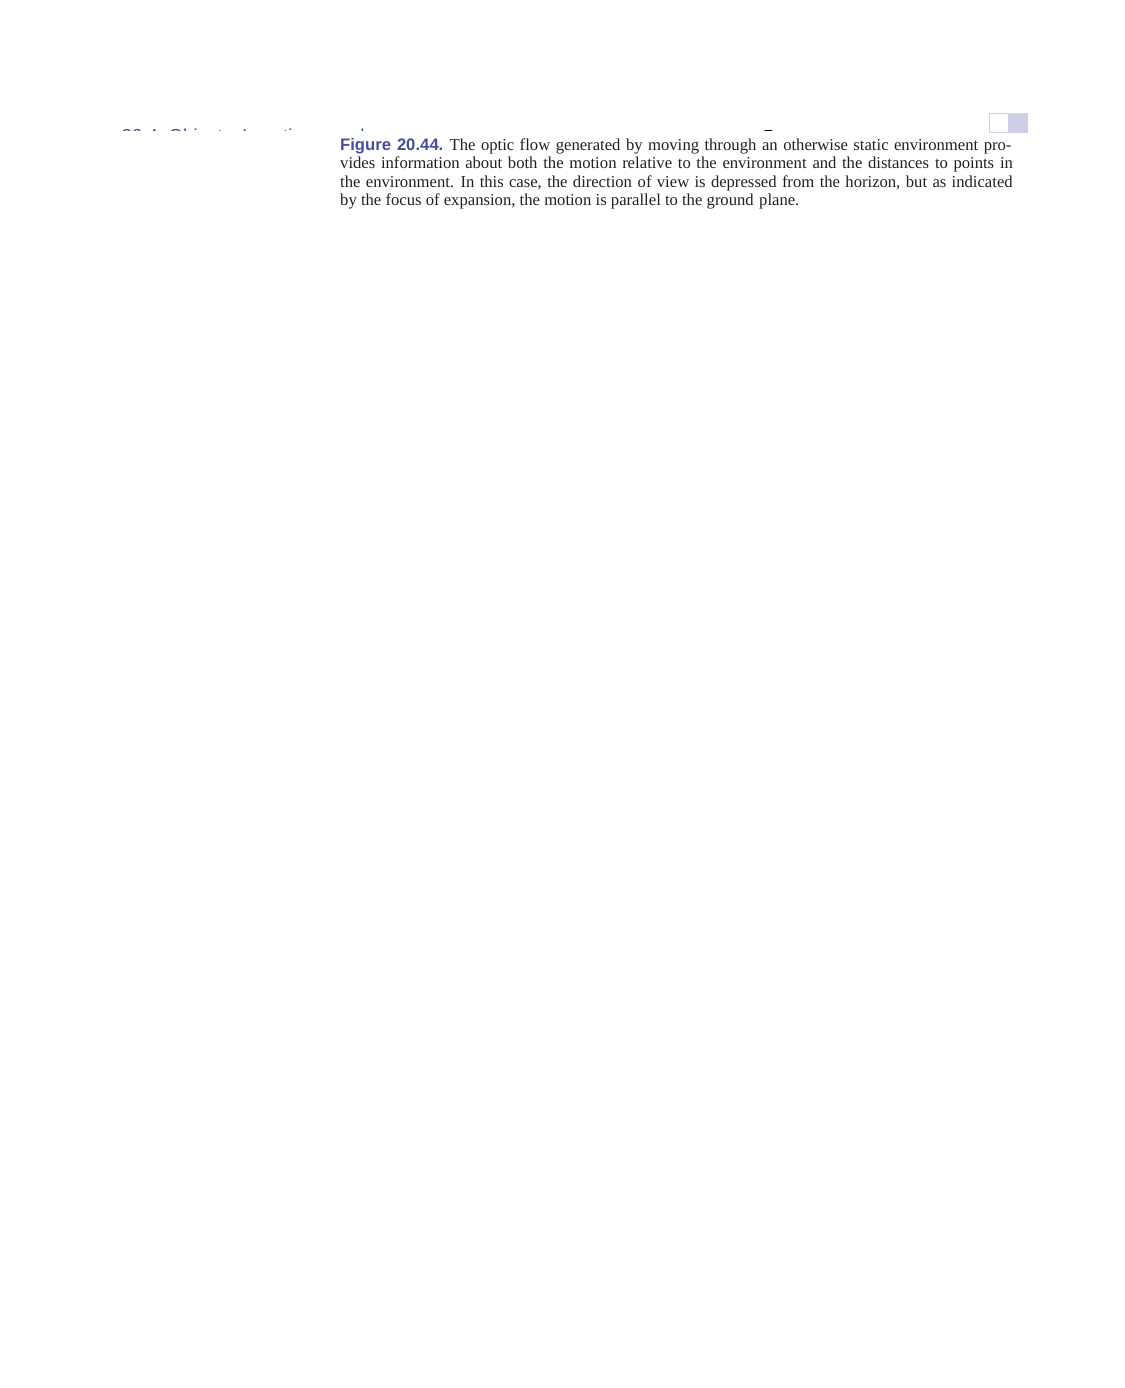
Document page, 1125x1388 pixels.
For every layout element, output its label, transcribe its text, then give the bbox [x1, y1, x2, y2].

text Figure 20.44. The optic flow generated by moving through an otherwise static environment pro- vides information about both the motion relative to the environment and the distances to points in the environment. In this case, the direction of view is depressed from the horizon, but as indicated by the focus of expansion, the motion is parallel to the ground plane. [340, 135, 1013, 209]
